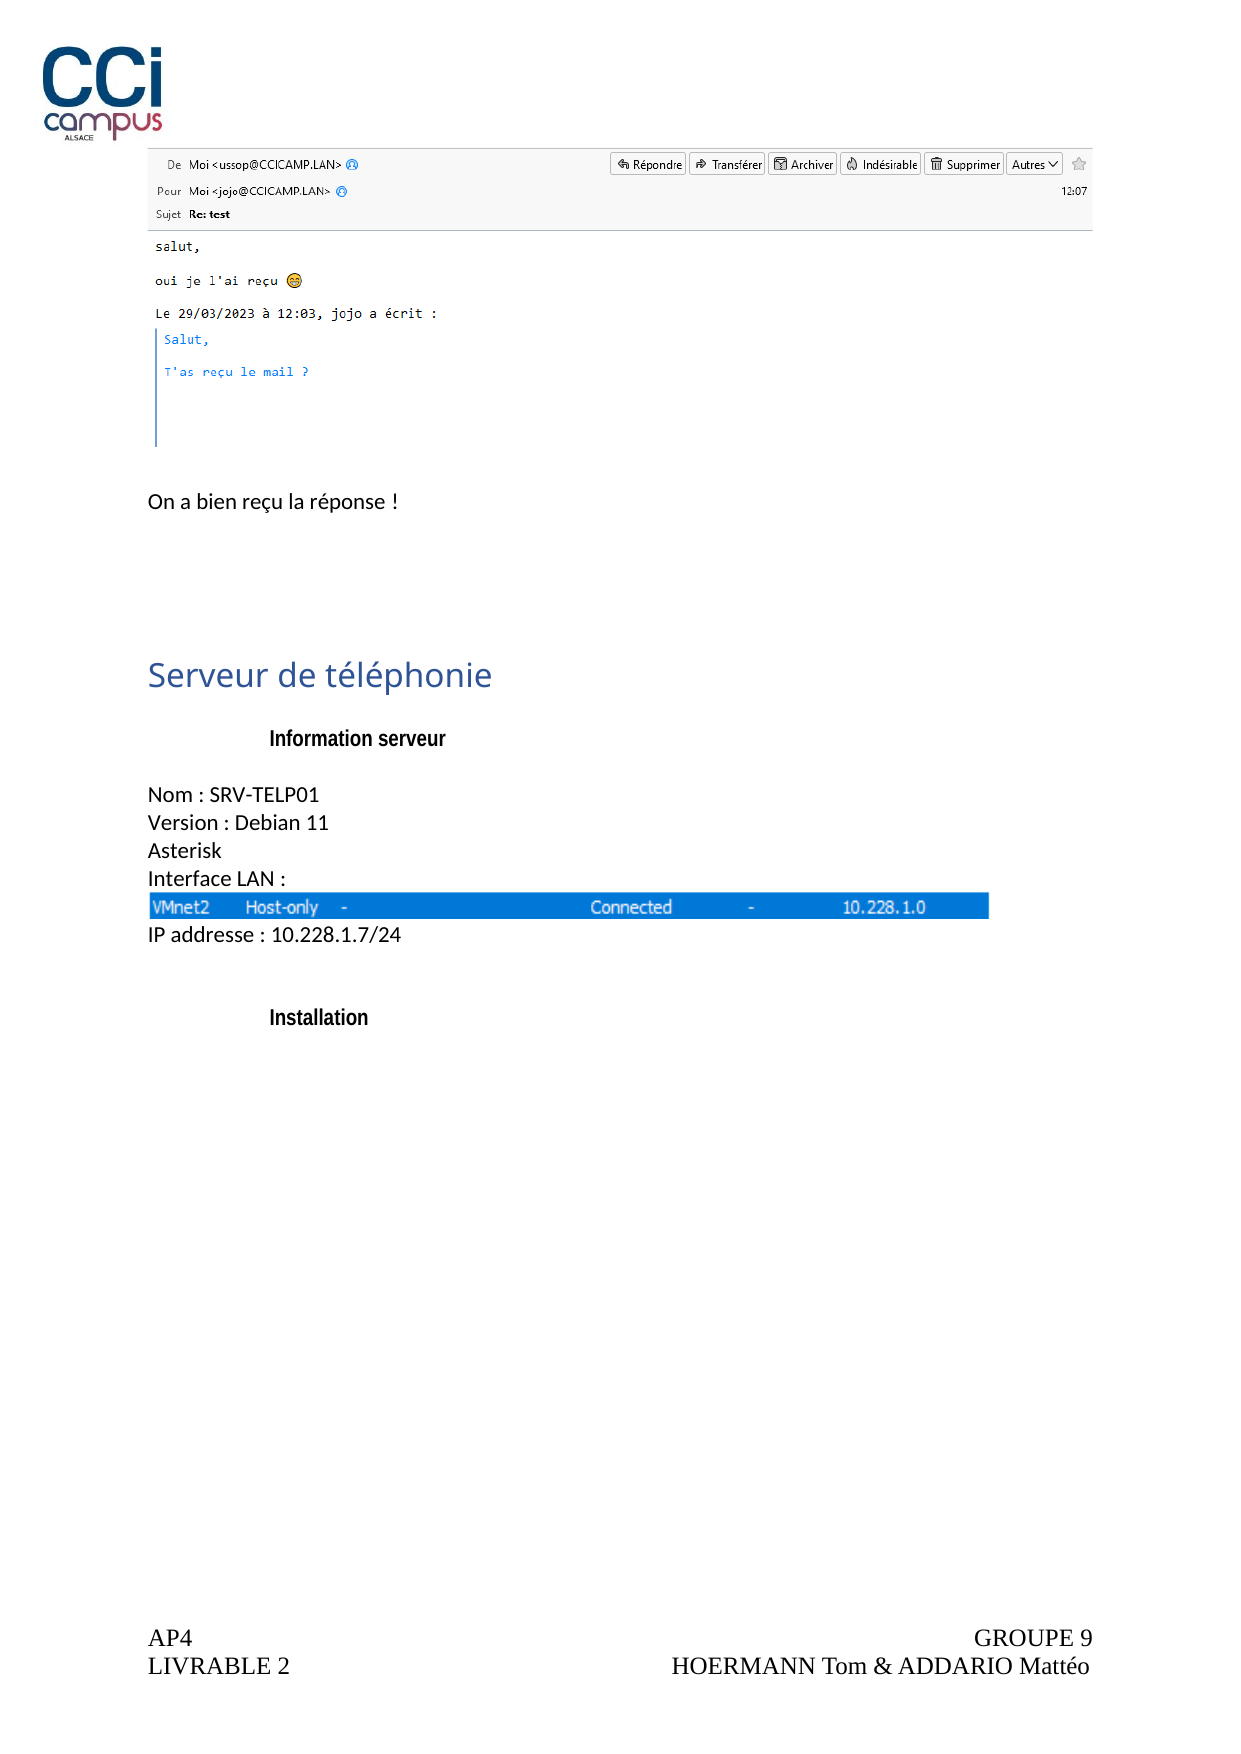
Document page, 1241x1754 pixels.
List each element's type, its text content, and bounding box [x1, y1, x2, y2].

text IP addresse : 10.228.1.7/24 [148, 920, 1093, 948]
picture [147, 891, 997, 919]
subtitle Installation [269, 1004, 1093, 1030]
subtitle Information serveur [269, 725, 1093, 752]
subtitle Serveur de téléphonie [148, 652, 1093, 697]
text On a bien reçu la réponse ! [148, 487, 1093, 515]
text Version : Debian 11 [148, 808, 1093, 836]
text Nom : SRV-TELP01 [148, 780, 1093, 808]
picture [35, 26, 1093, 487]
text Asterisk [148, 836, 1093, 864]
